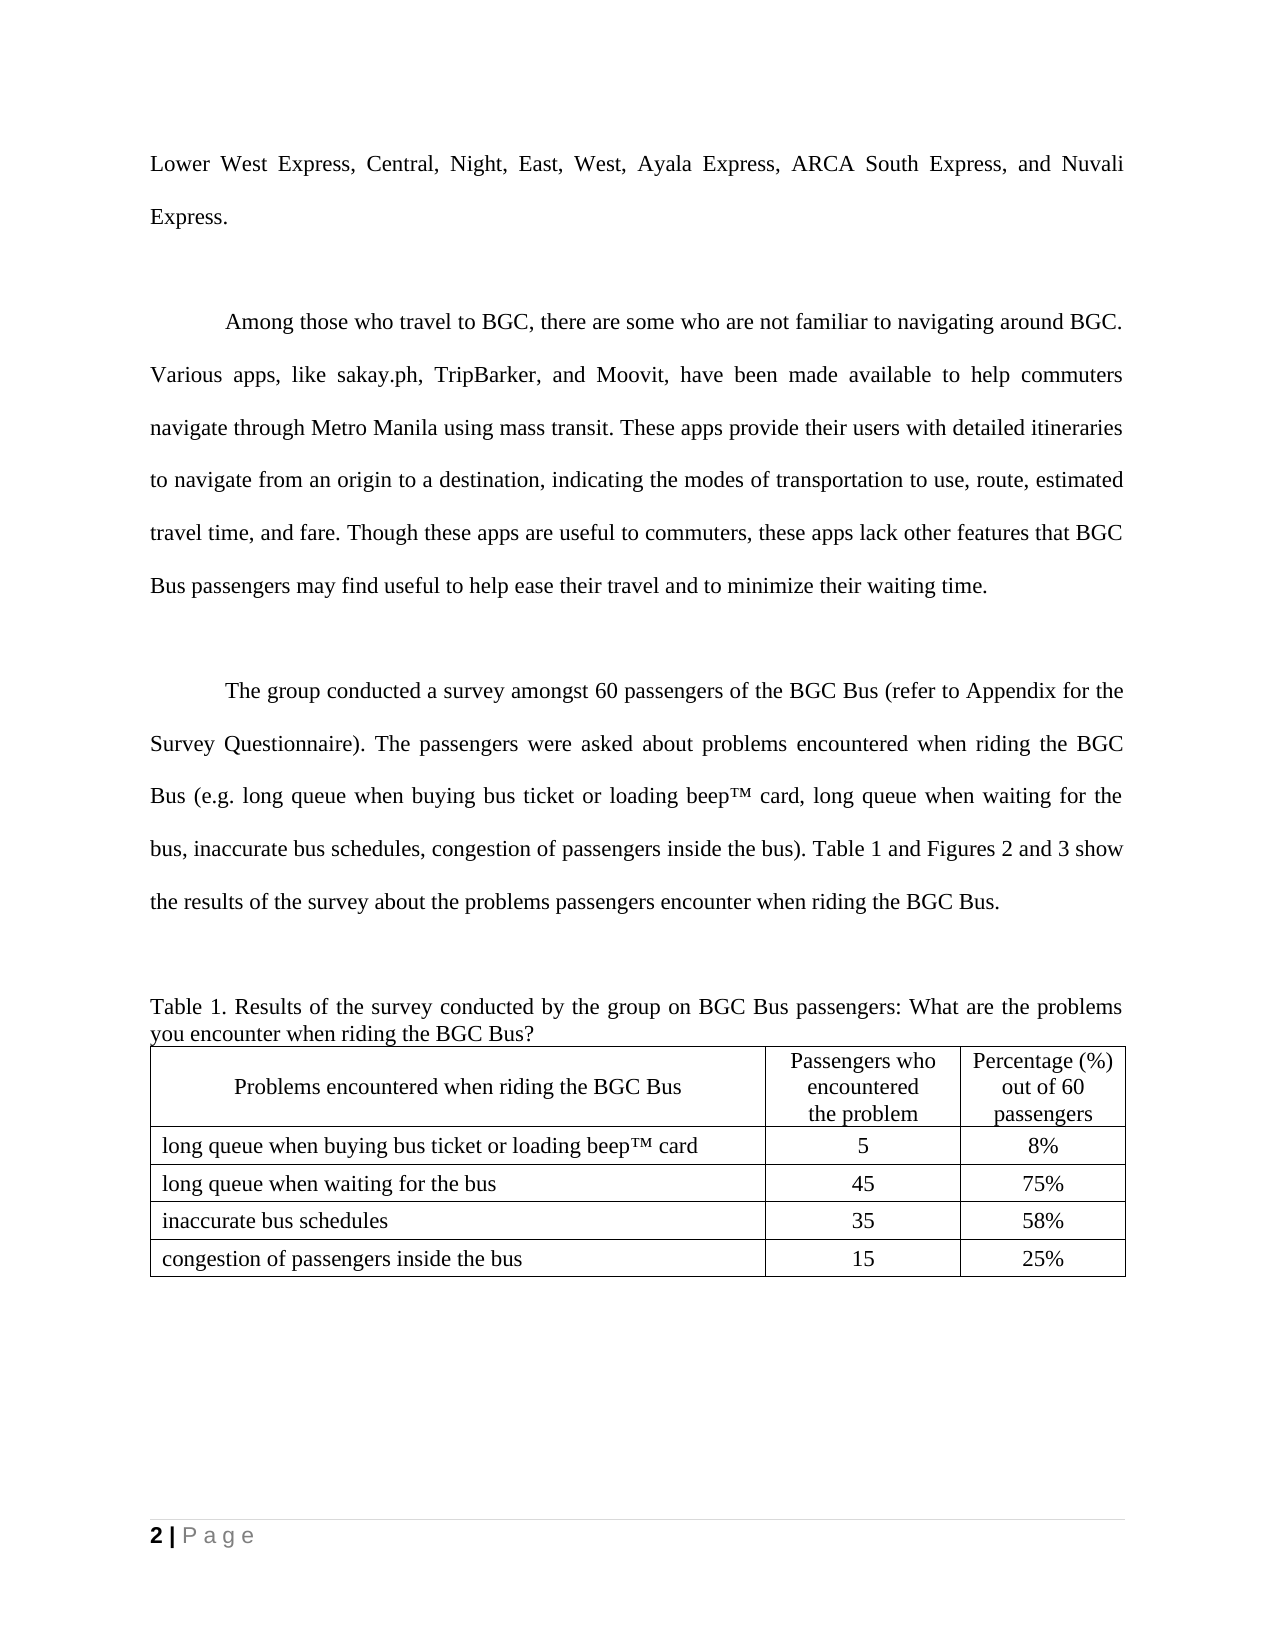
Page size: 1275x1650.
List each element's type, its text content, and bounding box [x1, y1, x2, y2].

text Among those who travel to BGC, there are some who are not familiar to navigating around BGC. Various apps, like sakay.ph, TripBarker, and Moovit, have been made available to help commuters navigate through Metro Manila using mass transit. These apps provide their users with detailed itineraries to navigate from an origin to a destination, indicating the modes of transportation to use, route, estimated travel time, and fare. Though these apps are useful to commuters, these apps lack other features that BGC Bus passengers may find useful to help ease their travel and to minimize their waiting time. [150, 308, 1125, 598]
table_cell 8% [961, 1127, 1125, 1164]
text Table 1. Results of the survey conducted by the group on BGC Bus passengers: What are the problems you encounter when riding the BGC Bus? [150, 993, 1125, 1046]
table_header Problems encountered when riding the BGC Bus [151, 1047, 765, 1126]
table_cell 25% [961, 1240, 1125, 1276]
text The group conducted a survey amongst 60 passengers of the BGC Bus (refer to Appendix for the Survey Questionnaire). The passengers were asked about problems encountered when riding the BGC Bus (e.g. long queue when buying bus ticket or loading beep™ card, long queue when waiting for the bus, inaccurate bus schedules, congestion of passengers inside the bus). Table 1 and Figures 2 and 3 show the results of the survey about the problems passengers encounter when riding the BGC Bus. [150, 677, 1125, 914]
table_cell inaccurate bus schedules [151, 1202, 765, 1239]
table_cell long queue when waiting for the bus [151, 1165, 765, 1201]
table_cell 5 [766, 1127, 960, 1164]
table_cell 58% [961, 1202, 1125, 1239]
table_cell 75% [961, 1165, 1125, 1201]
table_cell 35 [766, 1202, 960, 1239]
table_cell 45 [766, 1165, 960, 1201]
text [150, 150, 1125, 229]
table_cell congestion of passengers inside the bus [151, 1240, 765, 1276]
table_header Passengers who encountered the problem [766, 1047, 960, 1126]
table_cell 15 [766, 1240, 960, 1276]
table_header Percentage (%) out of 60 passengers [961, 1047, 1125, 1126]
table_cell long queue when buying bus ticket or loading beep™ card [151, 1127, 765, 1164]
